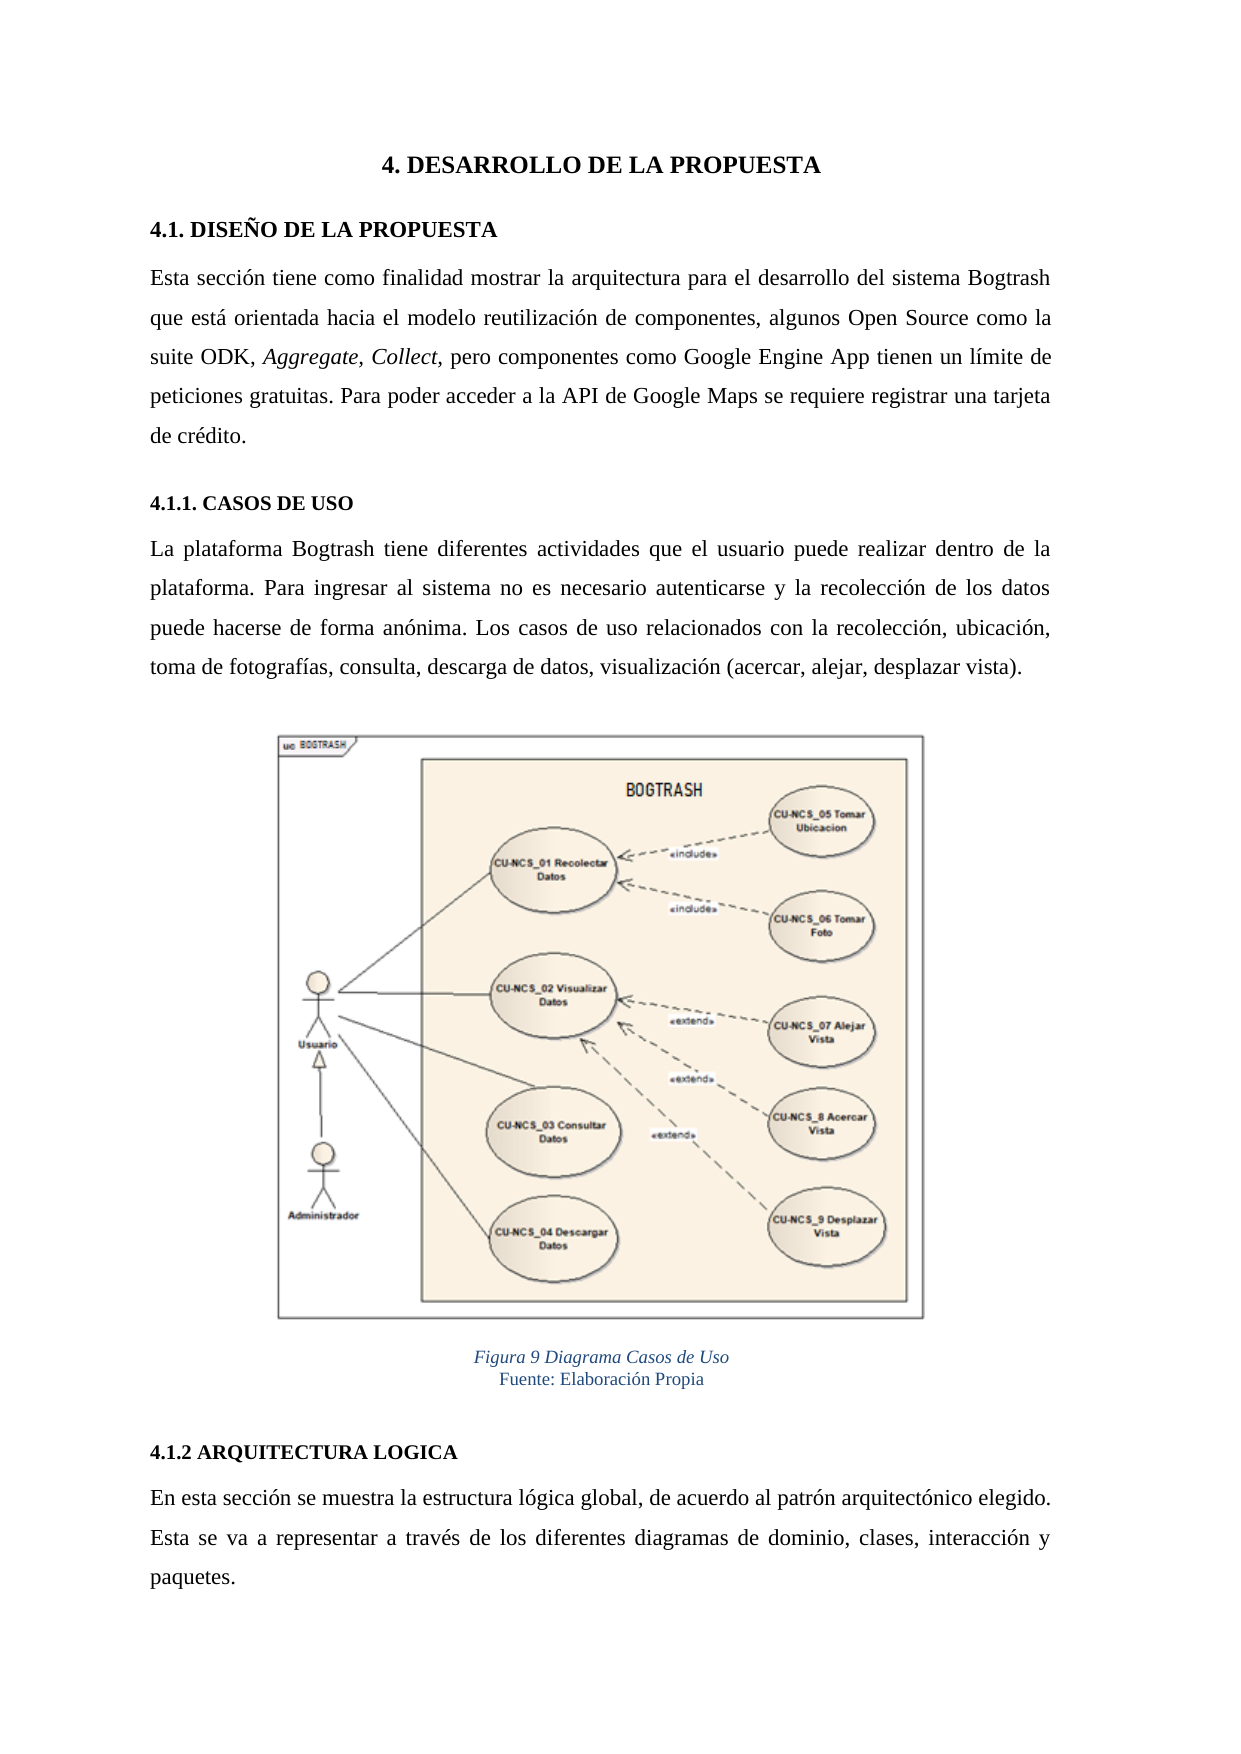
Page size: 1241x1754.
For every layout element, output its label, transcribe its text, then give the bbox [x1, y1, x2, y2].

text En esta sección se muestra la estructura lógica global, de acuerdo al patrón arquitectónico elegido. Esta se va a representar a través de los diferentes diagramas de dominio, clases, interacción y paquetes. [150, 1484, 1053, 1590]
text La plataforma Bogtrash tiene diferentes actividades que el usuario puede realizar dentro de la plataforma. Para ingresar al sistema no es necesario autenticarse y la recolección de los datos puede hacerse de forma anónima. Los casos de uso relacionados con la recolección, ubicación, toma de fotografías, consulta, descarga de datos, visualización (acercar, alejar, desplazar vista). [150, 535, 1053, 680]
subtitle 4. DESARROLLO DE LA PROPUESTA [150, 150, 1053, 179]
subtitle 4.1.2 ARQUITECTURA LOGICA [150, 1440, 1053, 1464]
text Fuente: Elaboración Propia [150, 1368, 1053, 1389]
subtitle 4.1.1. CASOS DE USO [150, 491, 1053, 515]
text Esta sección tiene como finalidad mostrar la arquitectura para el desarrollo del sistema Bogtrash que está orientada hacia el modelo reutilización de componentes, algunos Open Source como la suite ODK, Aggregate, Collect, pero componentes como Google Engine App tienen un límite de peticiones gratuitas. Para poder acceder a la API de Google Maps se requiere registrar una tarjeta de crédito. [150, 264, 1053, 448]
picture [272, 732, 931, 1333]
subtitle 4.1. DISEÑO DE LA PROPUESTA [150, 216, 1053, 243]
text Figura 9 Diagrama Casos de Uso [150, 1346, 1053, 1368]
